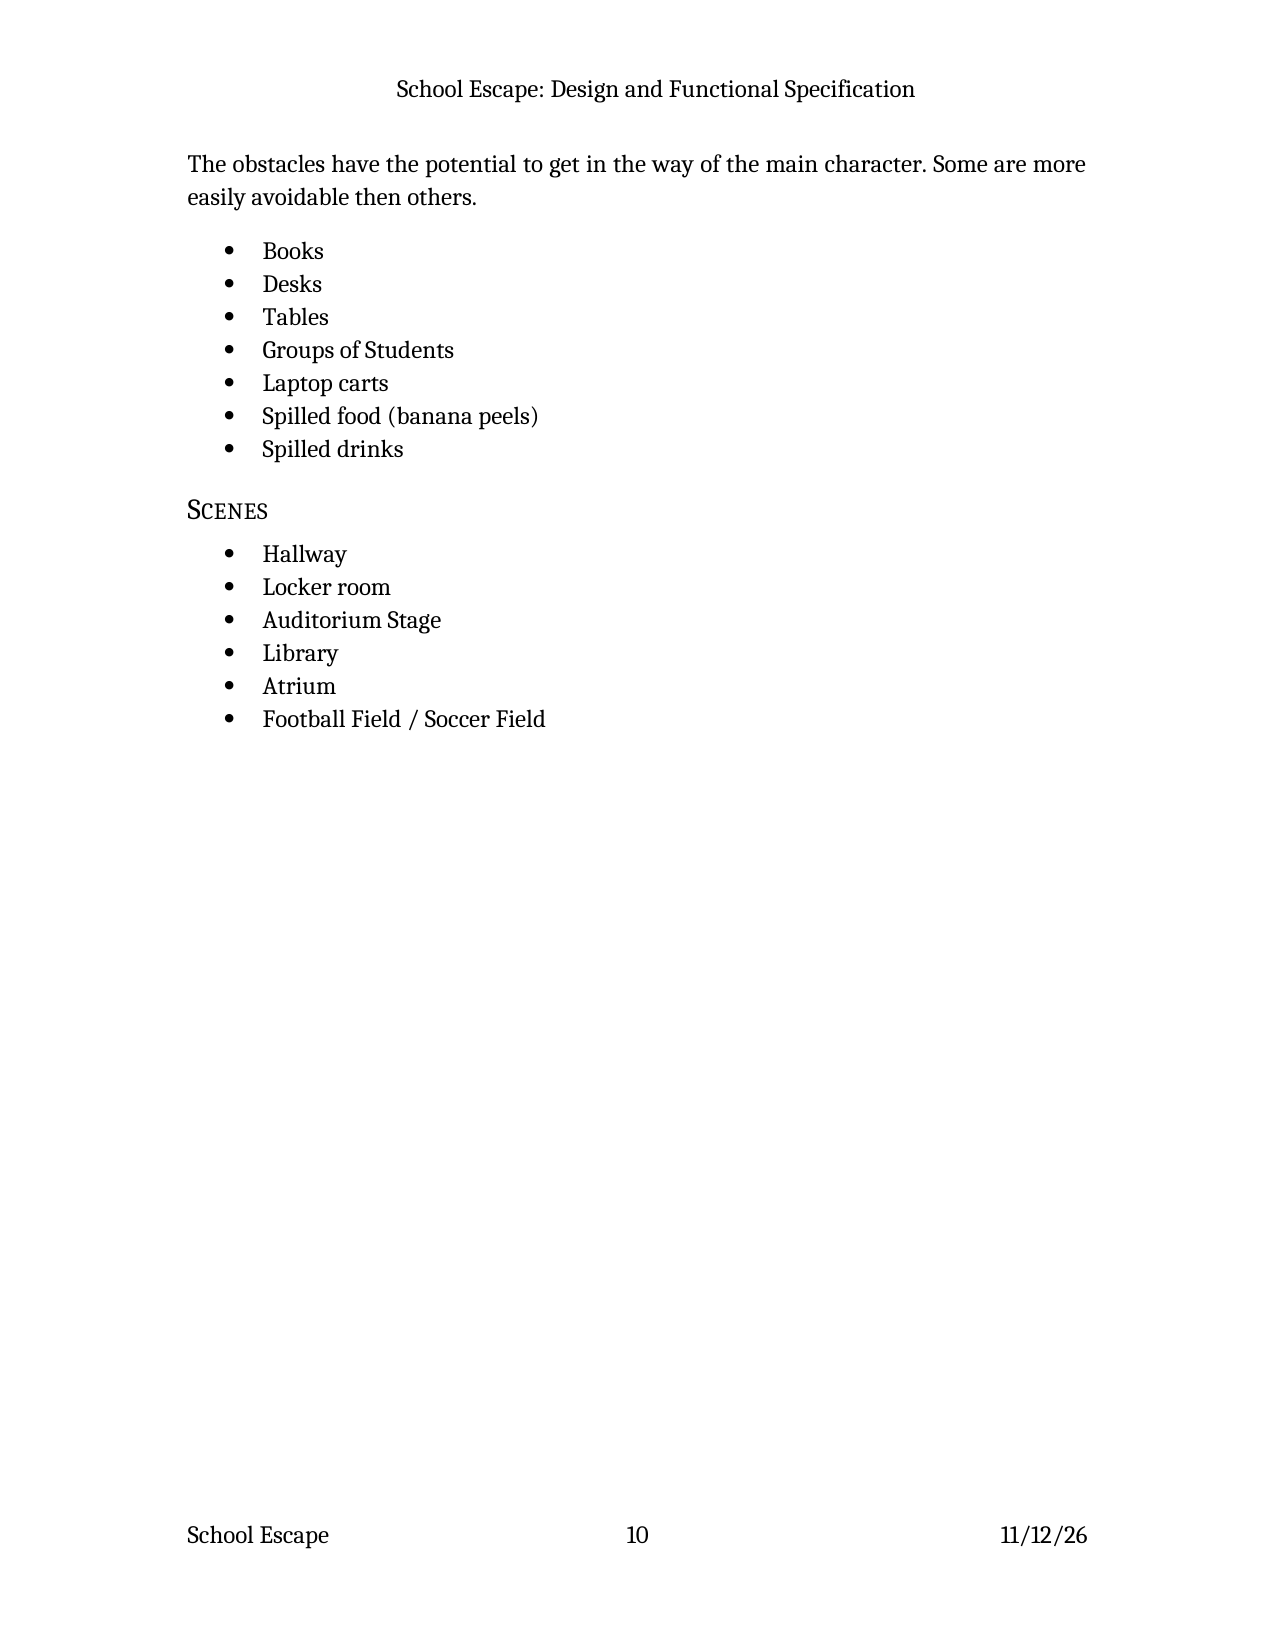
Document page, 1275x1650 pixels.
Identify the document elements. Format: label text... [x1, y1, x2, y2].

text The obstacles have the potential to get in the way of the main character. Some are more easily avoidable then others. [187, 150, 1087, 212]
list Hallway [225, 540, 1087, 569]
list Auditorium Stage [225, 606, 1087, 635]
list Spilled food (banana peels) [225, 402, 1087, 431]
list Football Field / Soccer Field [225, 705, 1087, 734]
list Desks [225, 270, 1087, 299]
list Locker room [225, 573, 1087, 602]
list Tables [225, 303, 1087, 332]
list Groups of Students [225, 336, 1087, 365]
list Library [225, 639, 1087, 668]
list Books [225, 237, 1087, 266]
subtitle Scenes [187, 493, 1087, 527]
list Spilled drinks [225, 435, 1087, 464]
list Atrium [225, 672, 1087, 701]
list Laptop carts [225, 369, 1087, 398]
